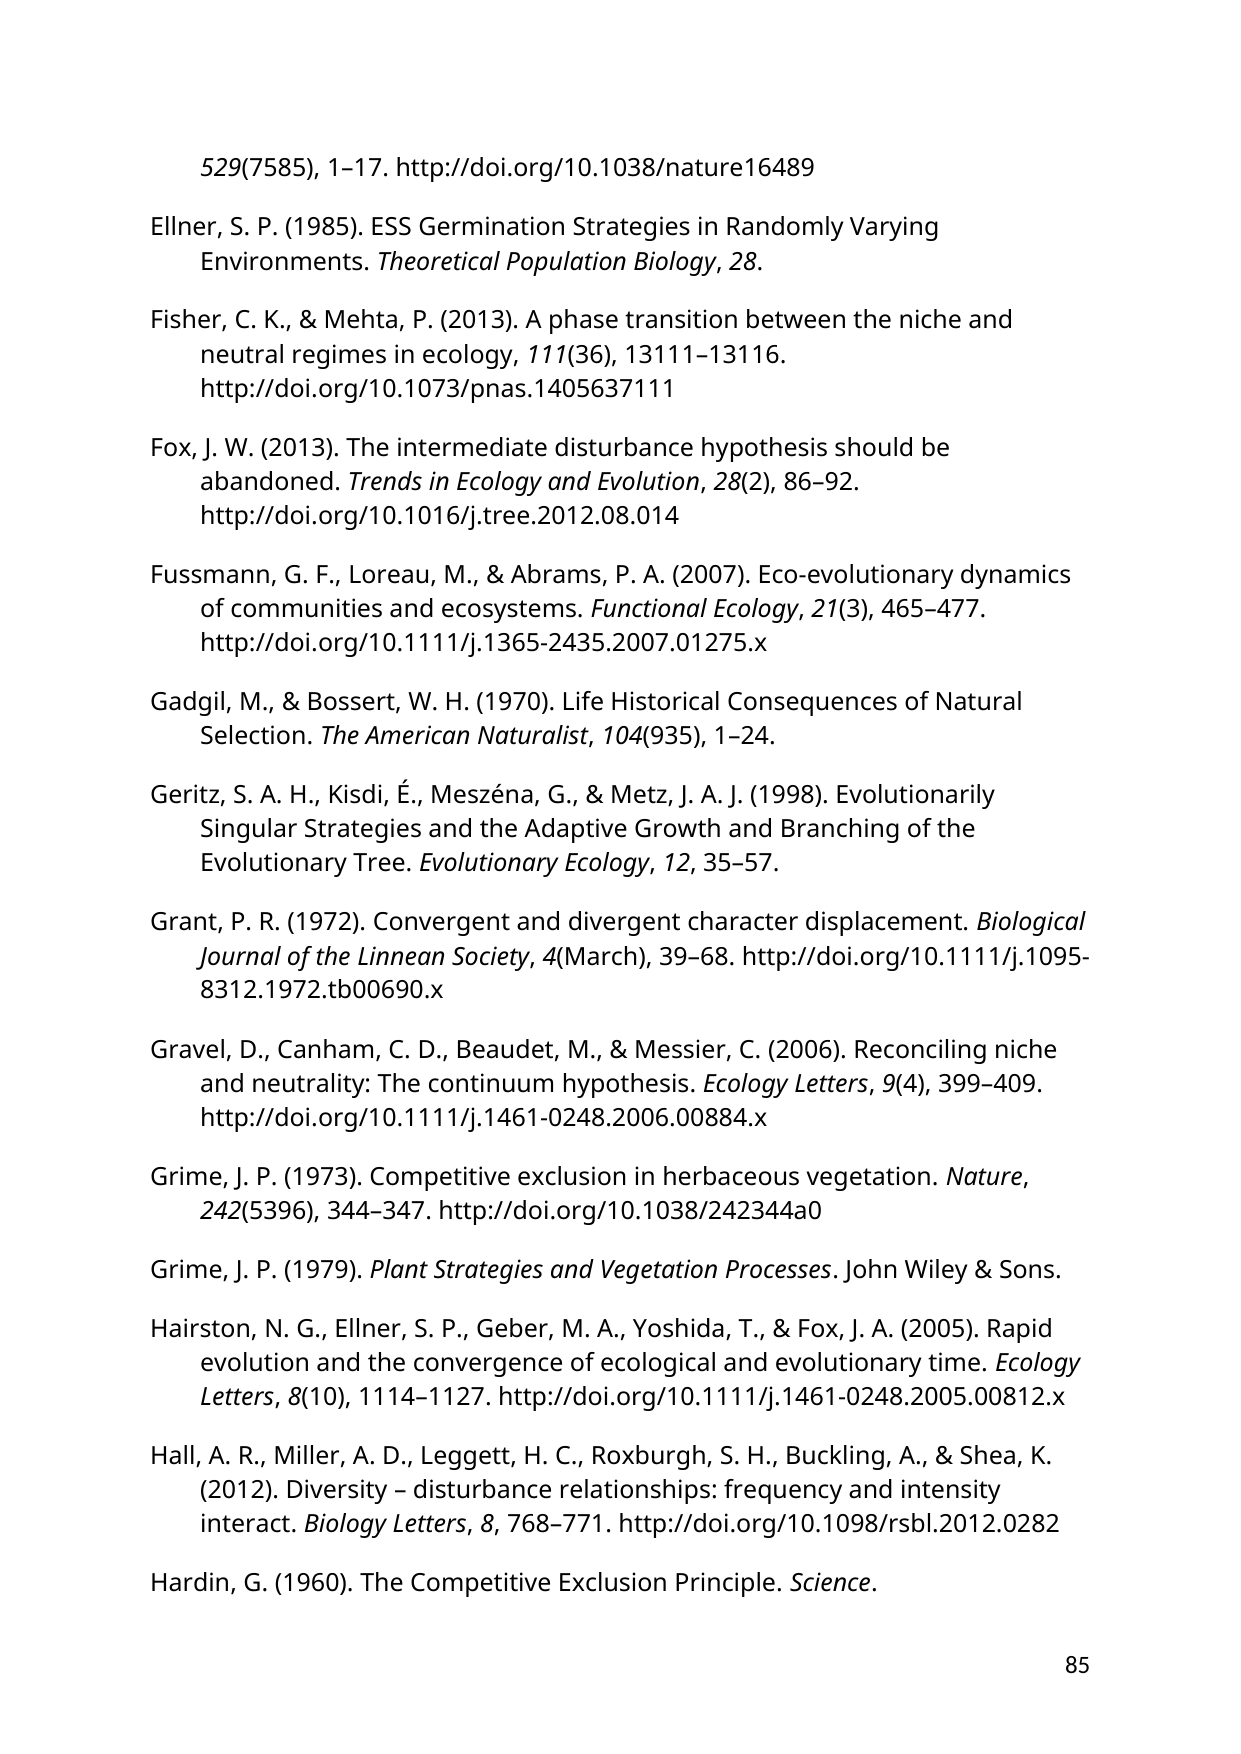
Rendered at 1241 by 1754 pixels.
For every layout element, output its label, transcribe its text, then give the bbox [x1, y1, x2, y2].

text Gravel, D., Canham, C. D., Beaudet, M., & Messier, C. (2006). Reconciling niche and neutrality: The continuum hypothesis. Ecology Letters, 9(4), 399–409. http://doi.org/10.1111/j.1461-0248.2006.00884.x [150, 1031, 1090, 1133]
text Hairston, N. G., Ellner, S. P., Geber, M. A., Yoshida, T., & Fox, J. A. (2005). Rapid evolution and the convergence of ecological and evolutionary time. Ecology Letters, 8(10), 1114–1127. http://doi.org/10.1111/j.1461-0248.2005.00812.x [150, 1311, 1090, 1413]
text Grime, J. P. (1979). Plant Strategies and Vegetation Processes. John Wiley & Sons. [150, 1252, 1090, 1286]
text Hall, A. R., Miller, A. D., Leggett, H. C., Roxburgh, S. H., Buckling, A., & Shea, K. (2012). Diversity – disturbance relationships: frequency and intensity interact. Biology Letters, 8, 768–771. http://doi.org/10.1098/rsbl.2012.0282 [150, 1438, 1090, 1540]
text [150, 1565, 1090, 1599]
text Fussmann, G. F., Loreau, M., & Abrams, P. A. (2007). Eco-evolutionary dynamics of communities and ecosystems. Functional Ecology, 21(3), 465–477. http://doi.org/10.1111/j.1365-2435.2007.01275.x [150, 557, 1090, 659]
text Fox, J. W. (2013). The intermediate disturbance hypothesis should be abandoned. Trends in Ecology and Evolution, 28(2), 86–92. http://doi.org/10.1016/j.tree.2012.08.014 [150, 429, 1090, 532]
text Gadgil, M., & Bossert, W. H. (1970). Life Historical Consequences of Natural Selection. The American Naturalist, 104(935), 1–24. [150, 684, 1090, 752]
text Geritz, S. A. H., Kisdi, É., Meszéna, G., & Metz, J. A. J. (1998). Evolutionarily Singular Strategies and the Adaptive Growth and Branching of the Evolutionary Tree. Evolutionary Ecology, 12, 35–57. [150, 777, 1090, 879]
text Fisher, C. K., & Mehta, P. (2013). A phase transition between the niche and neutral regimes in ecology, 111(36), 13111–13116. http://doi.org/10.1073/pnas.1405637111 [150, 302, 1090, 404]
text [150, 150, 1090, 184]
text Grant, P. R. (1972). Convergent and divergent character displacement. Biological Journal of the Linnean Society, 4(March), 39–68. http://doi.org/10.1111/j.1095-8312.1972.tb00690.x [150, 904, 1090, 1006]
text Grime, J. P. (1973). Competitive exclusion in herbaceous vegetation. Nature, 242(5396), 344–347. http://doi.org/10.1038/242344a0 [150, 1158, 1090, 1227]
text Ellner, S. P. (1985). ESS Germination Strategies in Randomly Varying Environments. Theoretical Population Biology, 28. [150, 209, 1090, 277]
